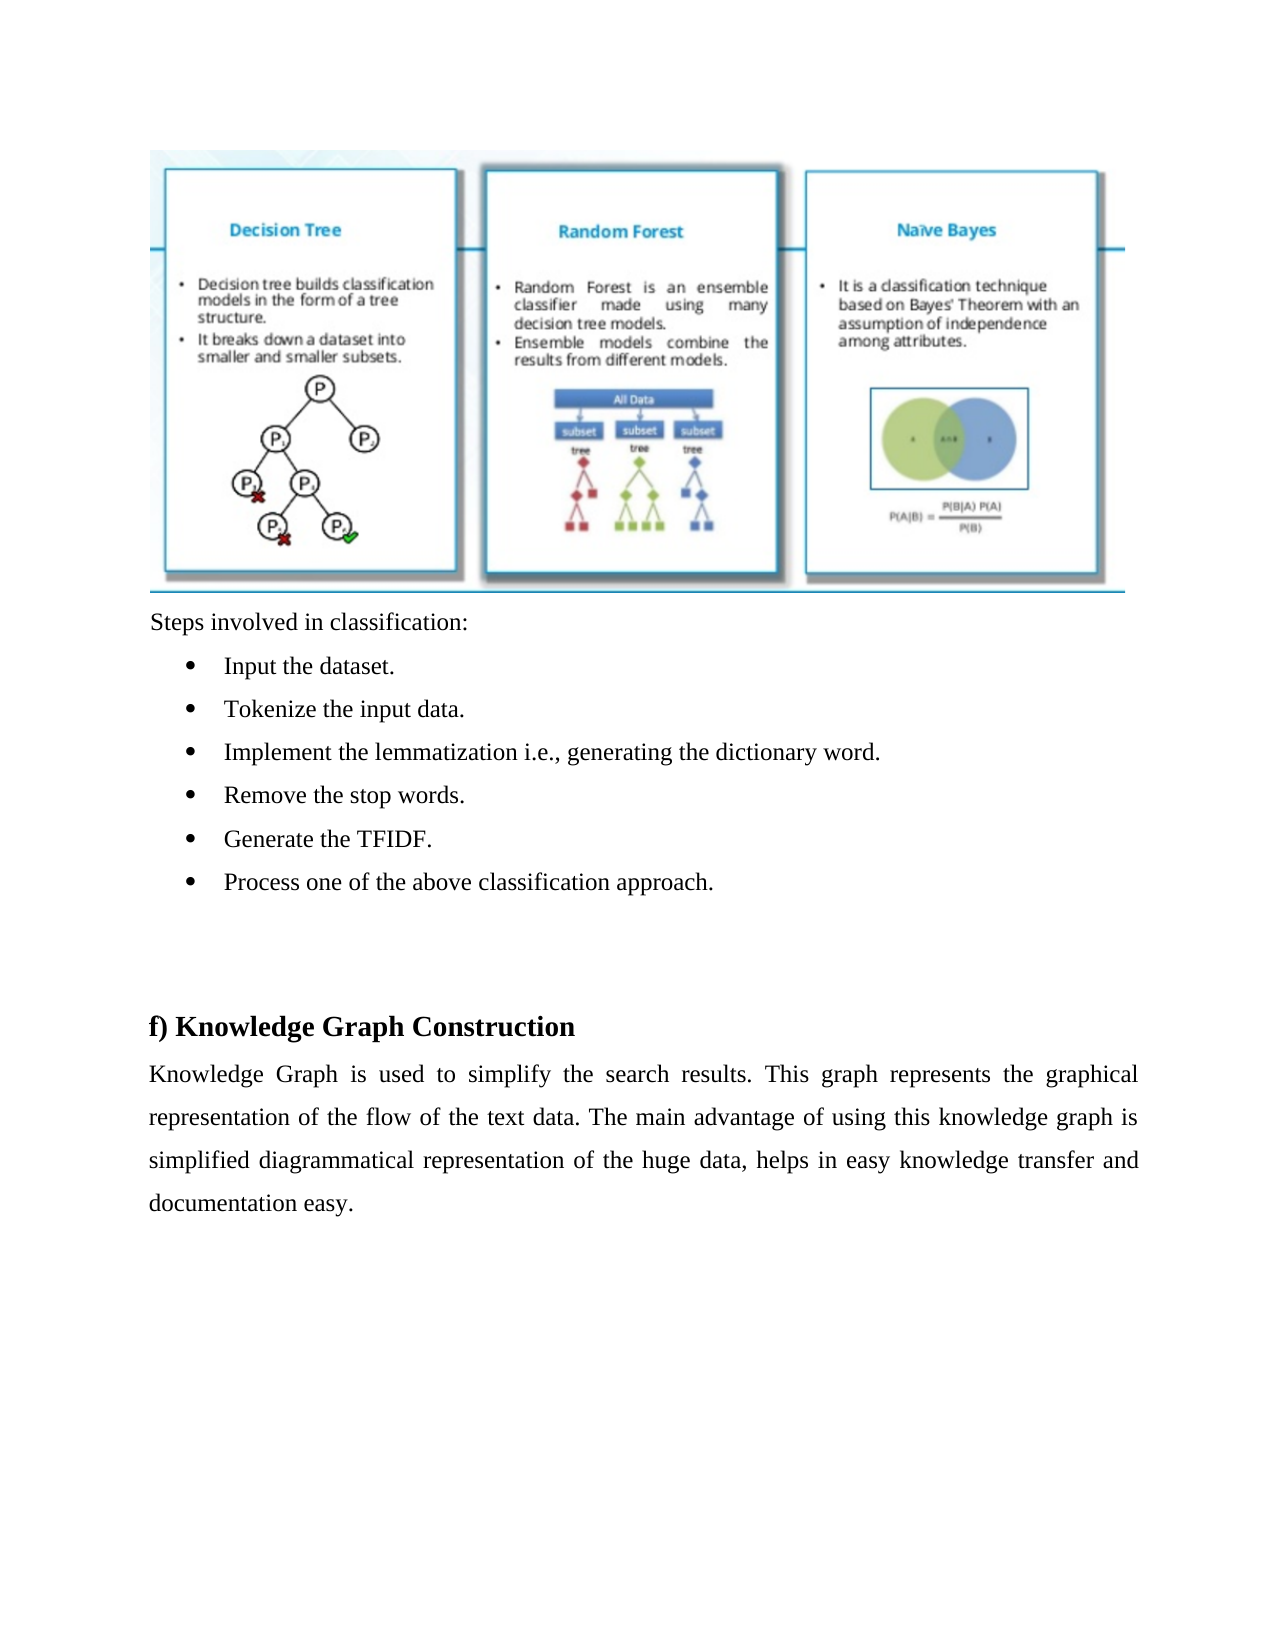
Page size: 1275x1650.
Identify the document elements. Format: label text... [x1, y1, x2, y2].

list Tokenize the input data. [186, 694, 1140, 723]
text f) Knowledge Graph Construction [148, 1009, 1140, 1042]
list Input the dataset. [186, 651, 1140, 680]
text Steps involved in classification: [150, 607, 1140, 636]
list Remove the stop words. [186, 781, 1140, 809]
text Knowledge Graph is used to simplify the search results. This graph represents the graphical representation of the flow of the text data. The main advantage of using this knowledge graph is simplified diagrammatical representation of the huge data, helps in easy knowledge transfer and documentation easy. [148, 1059, 1140, 1217]
list Implement the lemmatization i.e., generating the dictionary word. [186, 737, 1140, 766]
picture [150, 150, 1125, 593]
list Process one of the above classification approach. [186, 867, 1140, 896]
list Generate the TFIDF. [186, 824, 1140, 852]
